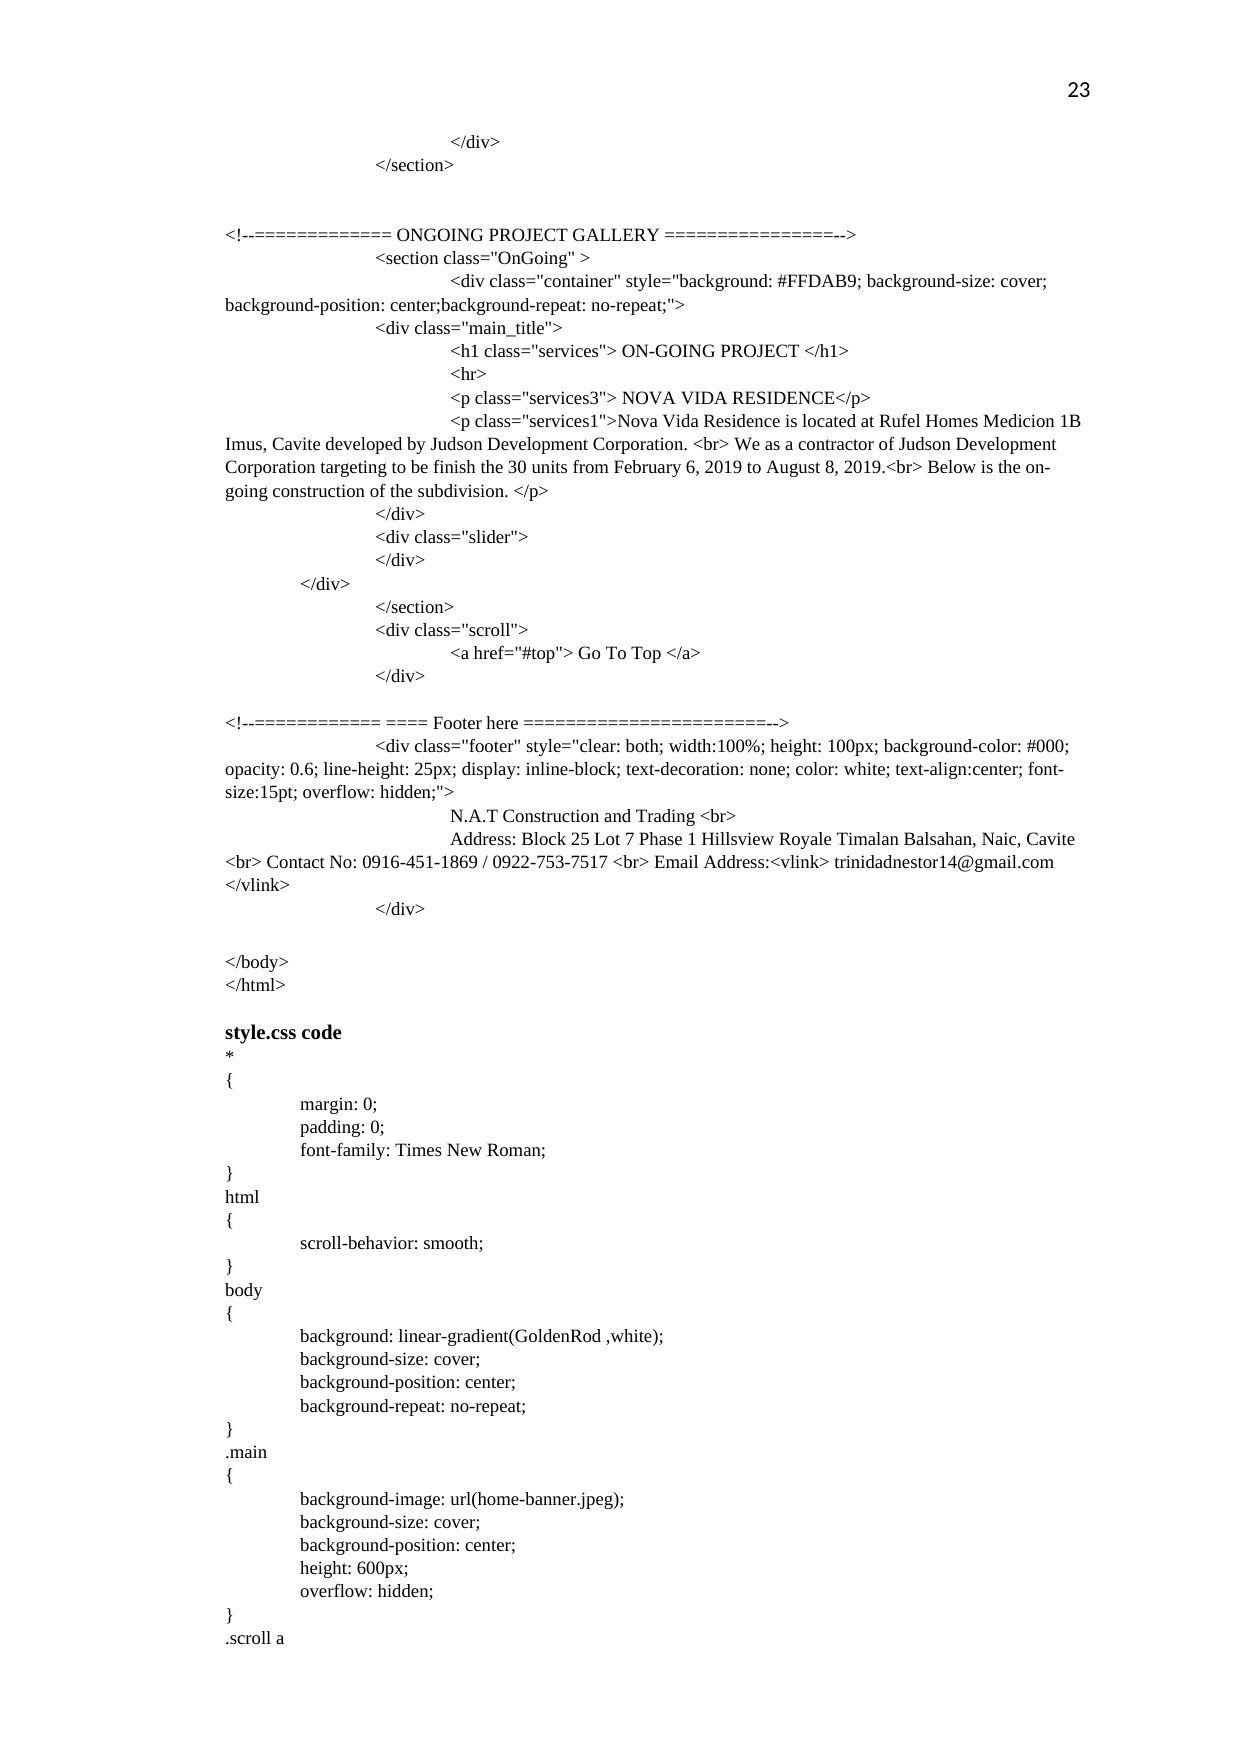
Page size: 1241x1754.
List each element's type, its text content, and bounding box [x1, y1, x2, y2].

text <div class="container" style="background: #FFDAB9; background-size: cover; background-position: center;background-repeat: no-repeat;"> [225, 270, 1090, 315]
text { [225, 1464, 1090, 1486]
text </div> [225, 131, 1090, 153]
text </div> [225, 503, 1090, 524]
text height: 600px; [225, 1557, 1090, 1579]
text } [225, 1162, 1090, 1184]
text .scroll a [225, 1627, 1090, 1648]
text .main [225, 1441, 1090, 1463]
text background: linear-gradient(GoldenRod ,white); [225, 1325, 1090, 1346]
text } [225, 1604, 1090, 1625]
text font-family: Times New Roman; [225, 1139, 1090, 1161]
text <!--============ ==== Footer here =======================--> [225, 712, 1090, 733]
text background-size: cover; [225, 1348, 1090, 1370]
text <a href="#top"> Go To Top </a> [225, 642, 1090, 664]
text </html> [225, 974, 1090, 995]
text } [225, 1255, 1090, 1277]
text { [225, 1069, 1090, 1091]
text { [225, 1209, 1090, 1230]
text <p class="services1">Nova Vida Residence is located at Rufel Homes Medicion 1B Imus, Cavite developed by Judson Development Corporation. <br> We as a contractor of Judson Development Corporation targeting to be finish the 30 units from February 6, 2019 to August 8, 2019.<br> Below is the on-going construction of the subdivision. </p> [225, 410, 1090, 501]
text style.css code [225, 1020, 1090, 1044]
text padding: 0; [225, 1116, 1090, 1137]
text <div class="slider"> [225, 526, 1090, 547]
text <div class="scroll"> [225, 619, 1090, 640]
text </div> [225, 898, 1090, 919]
text background-size: cover; [225, 1511, 1090, 1532]
text margin: 0; [225, 1093, 1090, 1114]
text background-repeat: no-repeat; [225, 1394, 1090, 1416]
text </body> [225, 951, 1090, 972]
text background-position: center; [225, 1371, 1090, 1393]
text <!--============= ONGOING PROJECT GALLERY ================--> [225, 224, 1090, 246]
text <hr> [225, 363, 1090, 385]
text * [225, 1046, 1090, 1068]
text </section> [225, 596, 1090, 617]
text body [225, 1278, 1090, 1300]
text Address: Block 25 Lot 7 Phase 1 Hillsview Royale Timalan Balsahan, Naic, Cavite <br> Contact No: 0916-451-1869 / 0922-753-7517 <br> Email Address:<vlink> trinidadnestor14@gmail.com </vlink> [225, 828, 1090, 896]
text <h1 class="services"> ON-GOING PROJECT </h1> [225, 340, 1090, 362]
text <div class="footer" style="clear: both; width:100%; height: 100px; background-color: #000; opacity: 0.6; line-height: 25px; display: inline-block; text-decoration: none; color: white; text-align:center; font-size:15pt; overflow: hidden;"> [225, 735, 1090, 803]
text { [225, 1302, 1090, 1323]
text background-position: center; [225, 1534, 1090, 1556]
text scroll-behavior: smooth; [225, 1232, 1090, 1253]
text background-image: url(home-banner.jpeg); [225, 1487, 1090, 1509]
text <p class="services3"> NOVA VIDA RESIDENCE</p> [225, 387, 1090, 408]
text overflow: hidden; [225, 1580, 1090, 1602]
text } [225, 1418, 1090, 1439]
text N.A.T Construction and Trading <br> [225, 805, 1090, 826]
text <div class="main_title"> [225, 317, 1090, 338]
text </div> [225, 572, 1090, 594]
text <section class="OnGoing" > [225, 247, 1090, 269]
text html [225, 1186, 1090, 1207]
text </div> [225, 549, 1090, 571]
text </div> [225, 665, 1090, 687]
text </section> [225, 154, 1090, 176]
